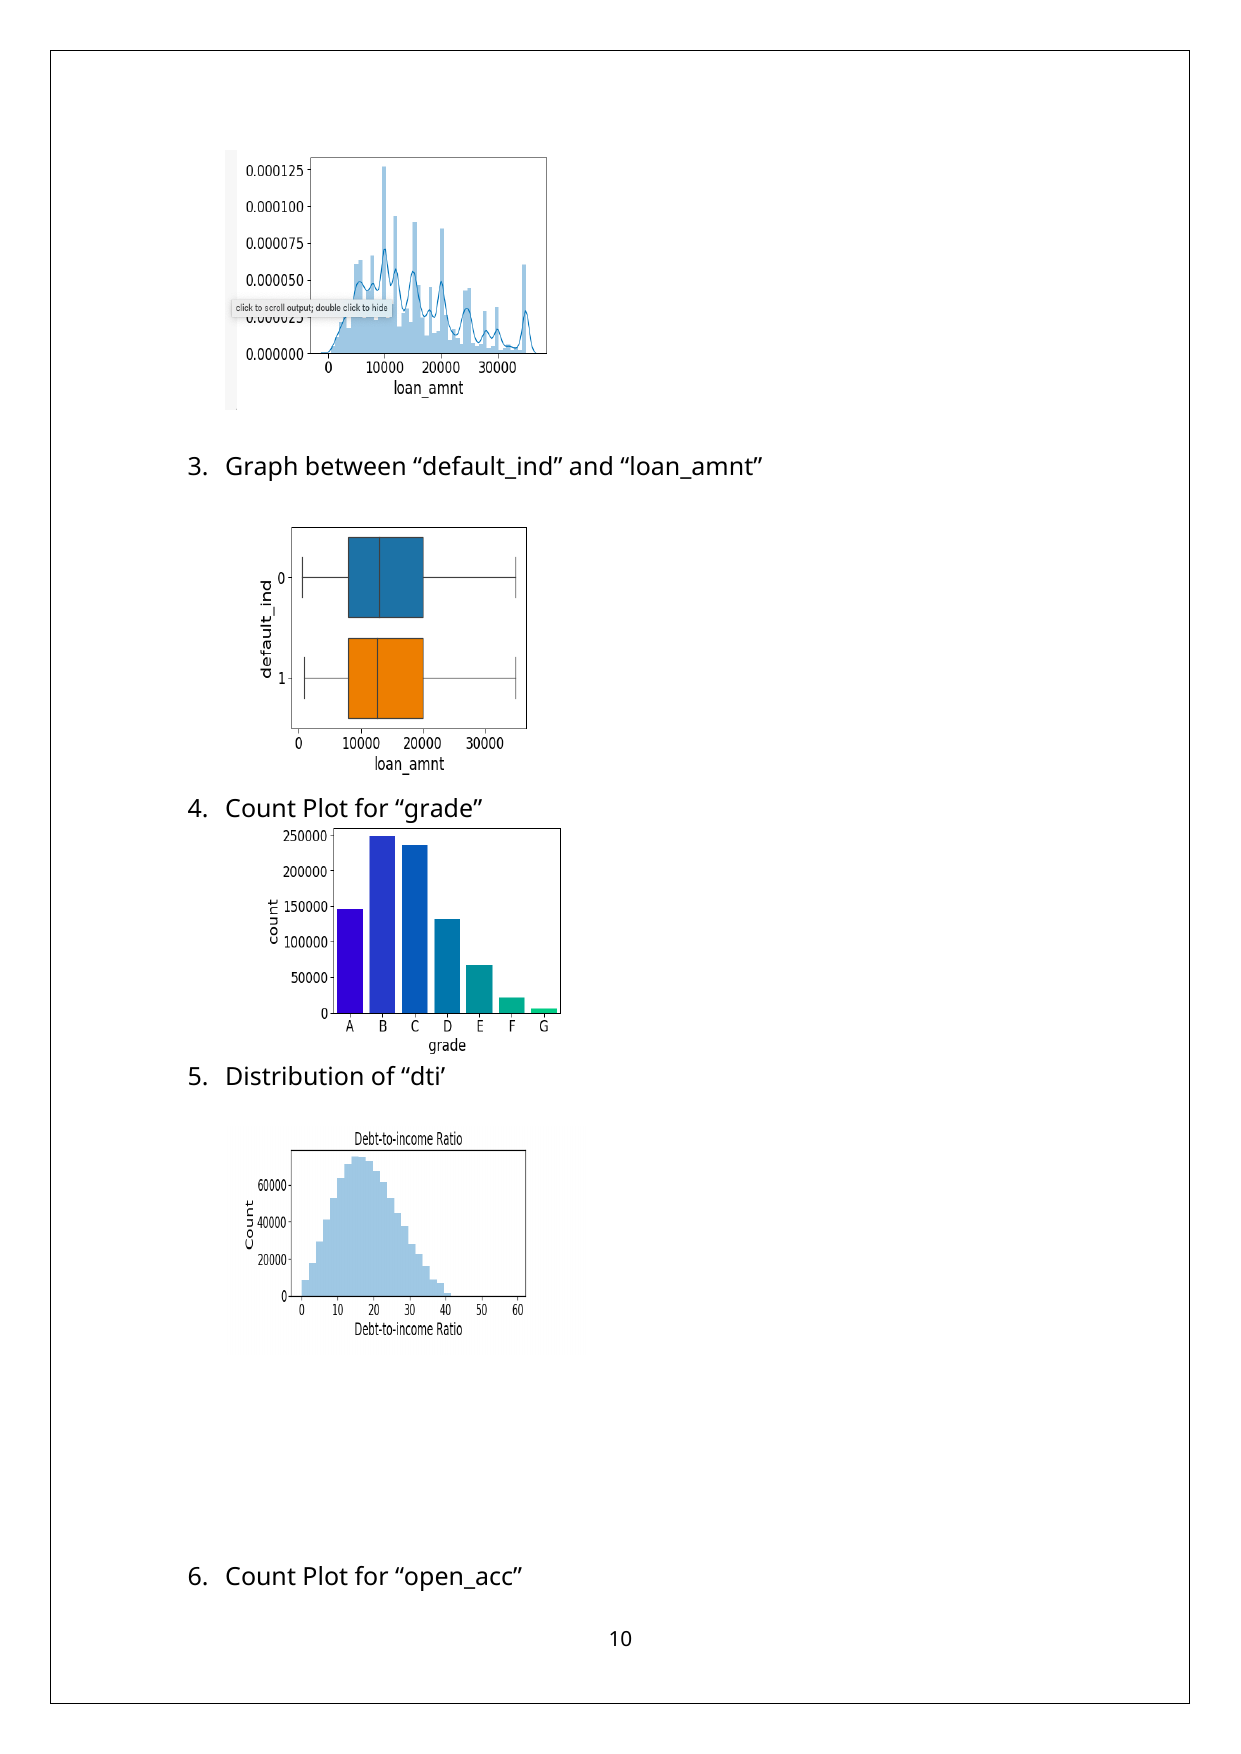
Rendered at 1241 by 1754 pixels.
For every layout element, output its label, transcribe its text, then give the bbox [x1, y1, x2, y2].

picture [225, 1126, 586, 1355]
picture [225, 516, 608, 791]
picture [225, 150, 608, 415]
list Count Plot for “open_acc” [187, 1559, 1090, 1593]
list Count Plot for “grade” [187, 790, 1090, 824]
list Graph between “default_ind” and “loan_amnt” [187, 448, 1090, 483]
list Distribution of “dti’ [187, 1058, 1090, 1092]
picture [225, 824, 633, 1059]
